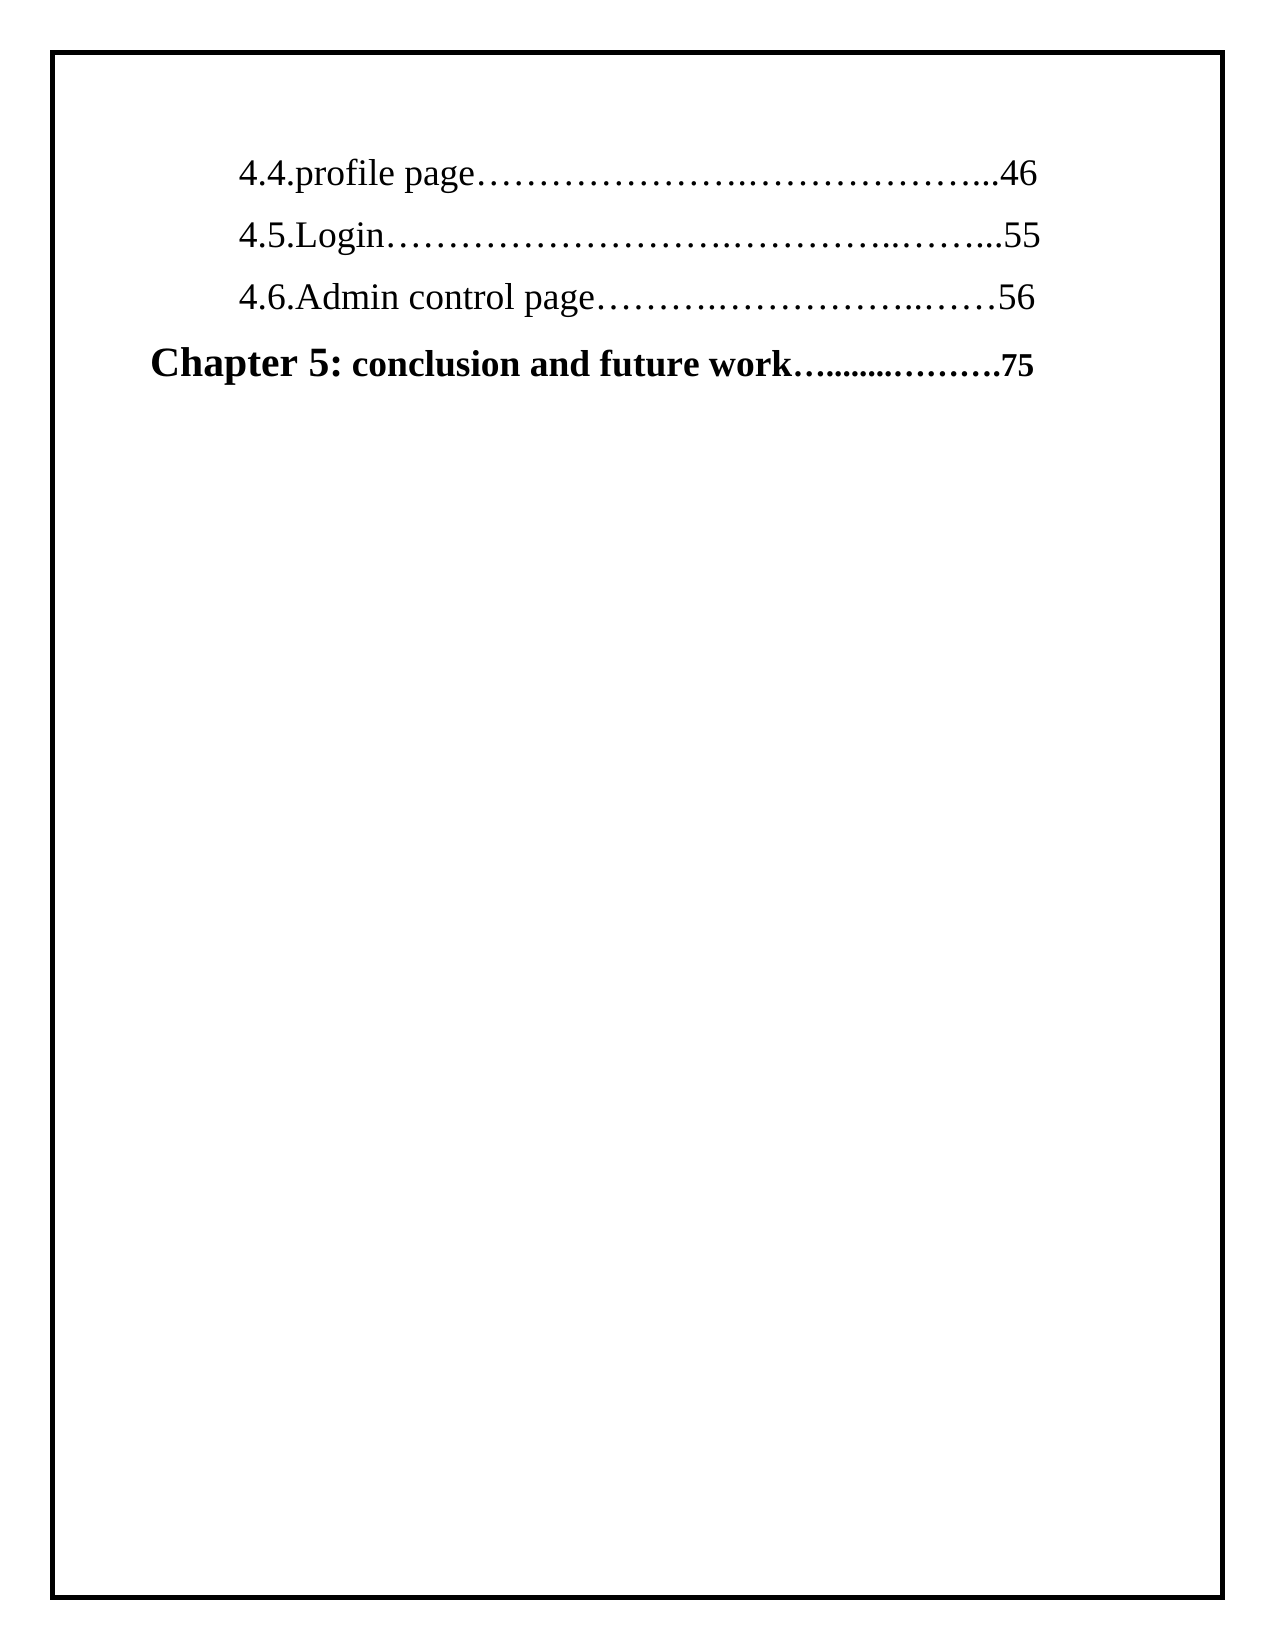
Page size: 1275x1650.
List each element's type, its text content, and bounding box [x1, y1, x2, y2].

text Chapter 5: conclusion and future work…........……….75 [150, 338, 1125, 386]
text 4.6.Admin control page……….……………..……56 [239, 274, 1125, 318]
text 4.4.profile page………………….………………...46 [239, 150, 1125, 193]
text 4.5.Login……………………….…………..……...55 [239, 212, 1125, 255]
